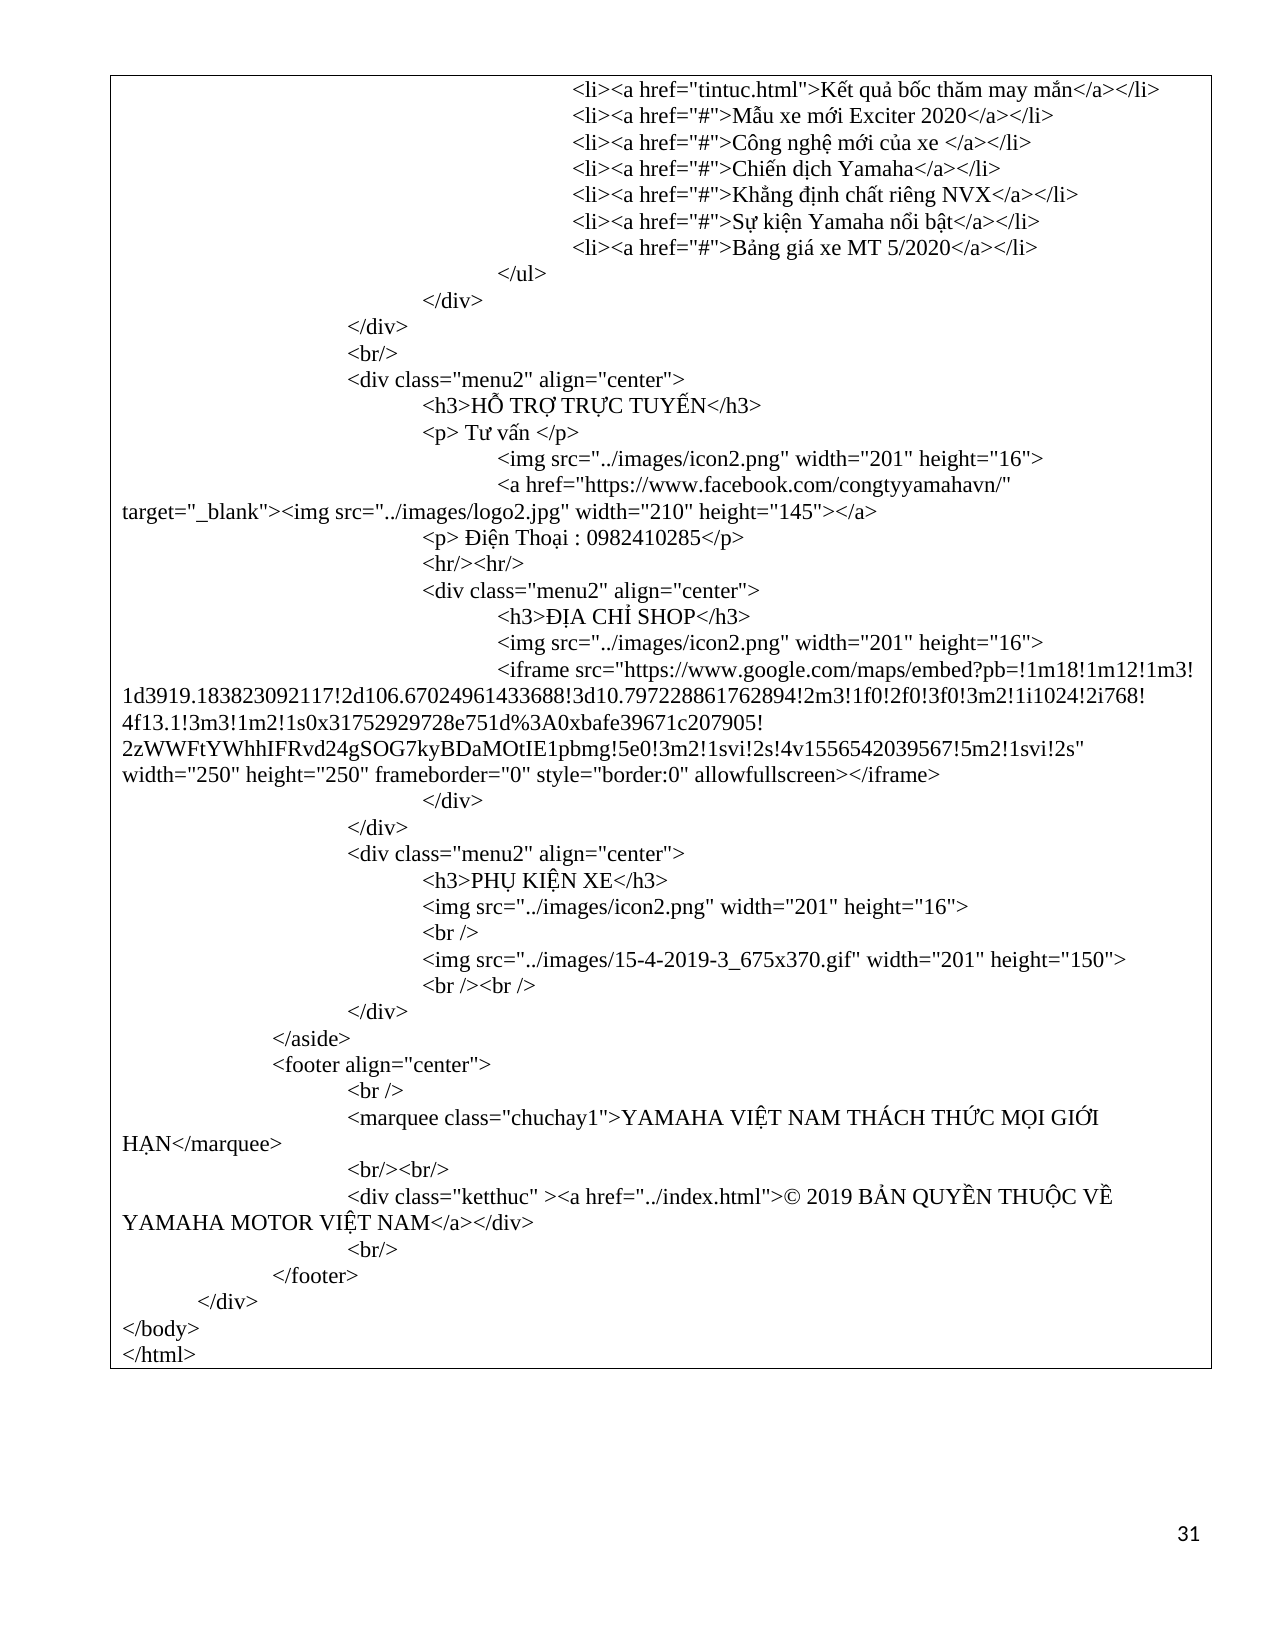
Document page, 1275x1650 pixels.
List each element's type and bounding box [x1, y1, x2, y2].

table_header [111, 76, 1211, 1367]
